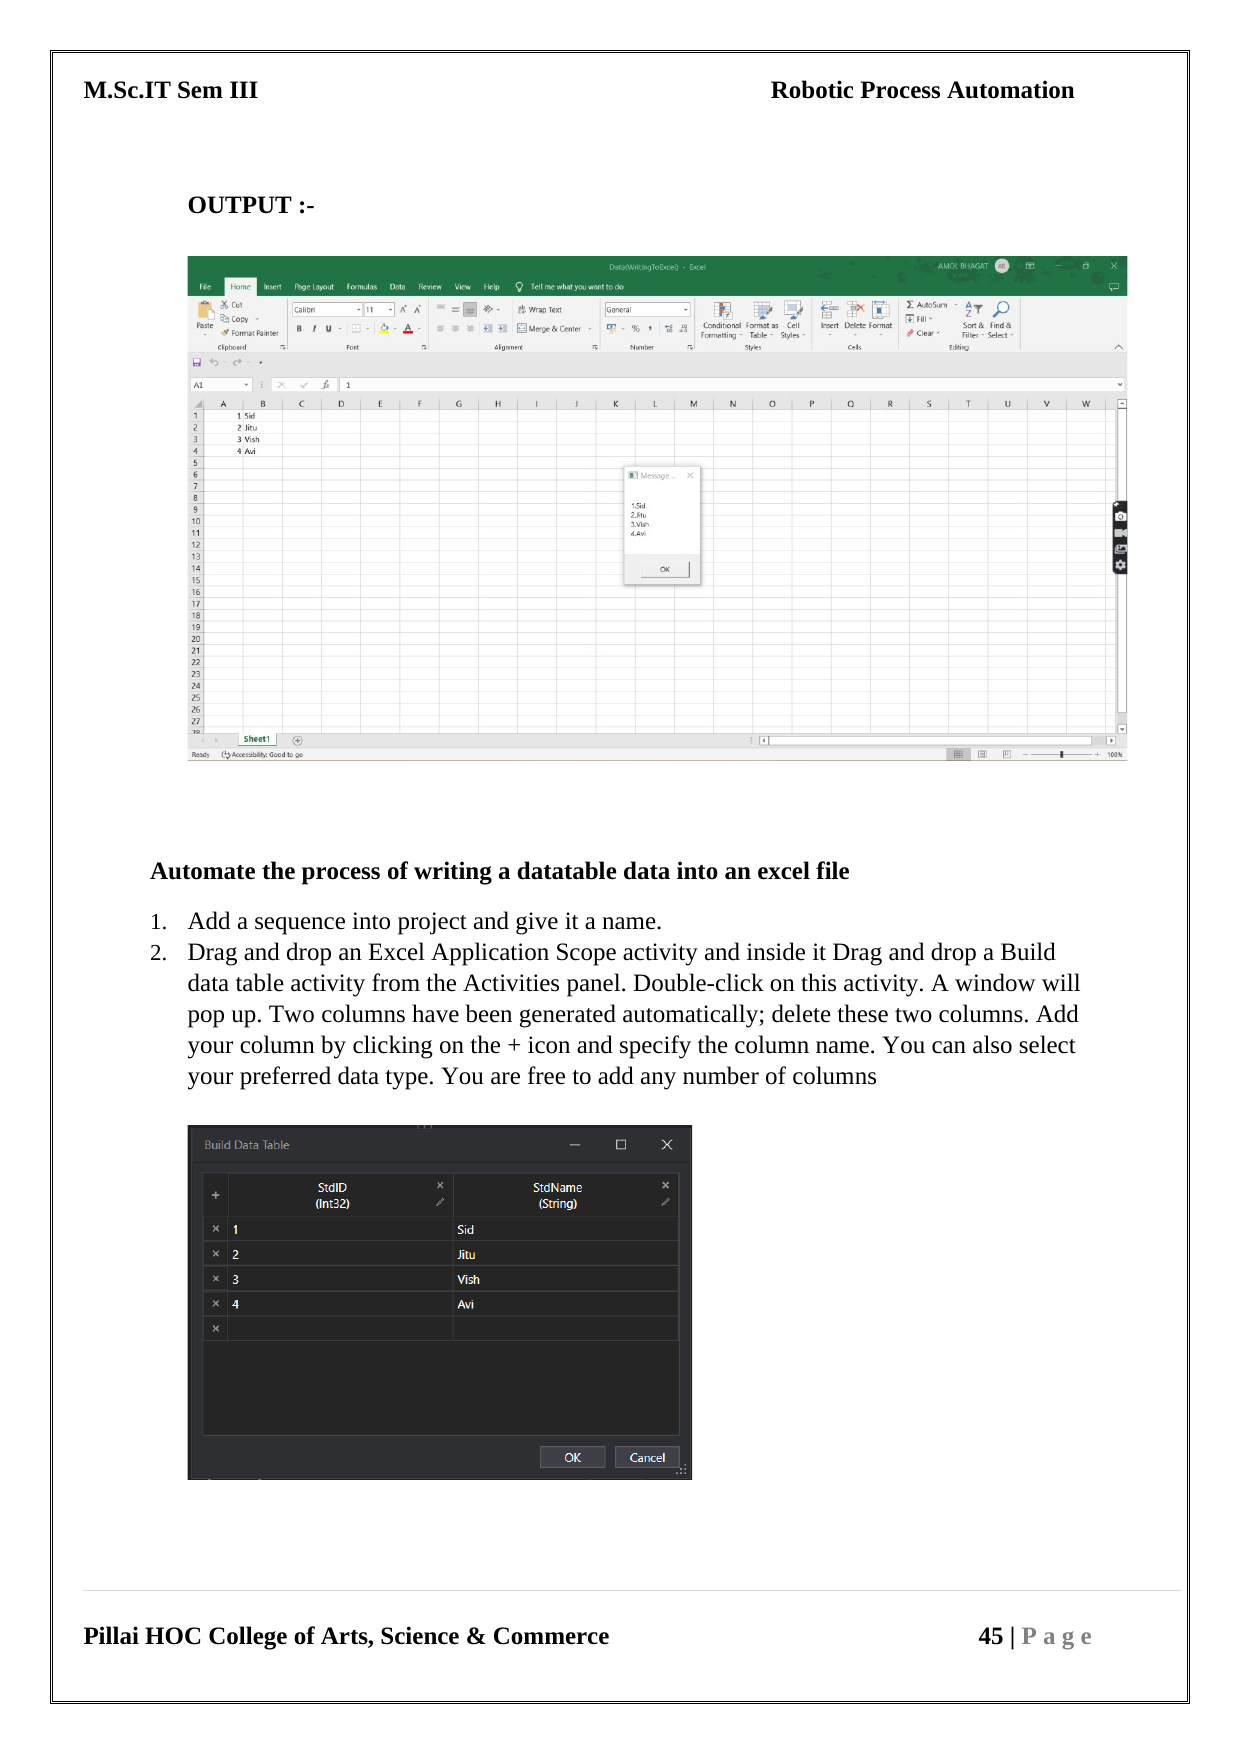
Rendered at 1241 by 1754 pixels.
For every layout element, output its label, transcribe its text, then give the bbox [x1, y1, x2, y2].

picture [187, 256, 1128, 761]
list Add a sequence into project and give it a name. [150, 906, 1182, 935]
picture [187, 1125, 693, 1480]
text OUTPUT :- [187, 190, 1182, 219]
text Automate the process of writing a datatable data into an excel file [150, 856, 1182, 885]
list Drag and drop an Excel Application Scope activity and inside it Drag and drop a Build data table activity from the Activities panel. Double-click on this activity. A window will pop up. Two columns have been generated automatically; delete these two columns. Add your column by clicking on the + icon and specify the column name. You can also select your preferred data type. You are free to add any number of columns [150, 937, 1083, 1090]
